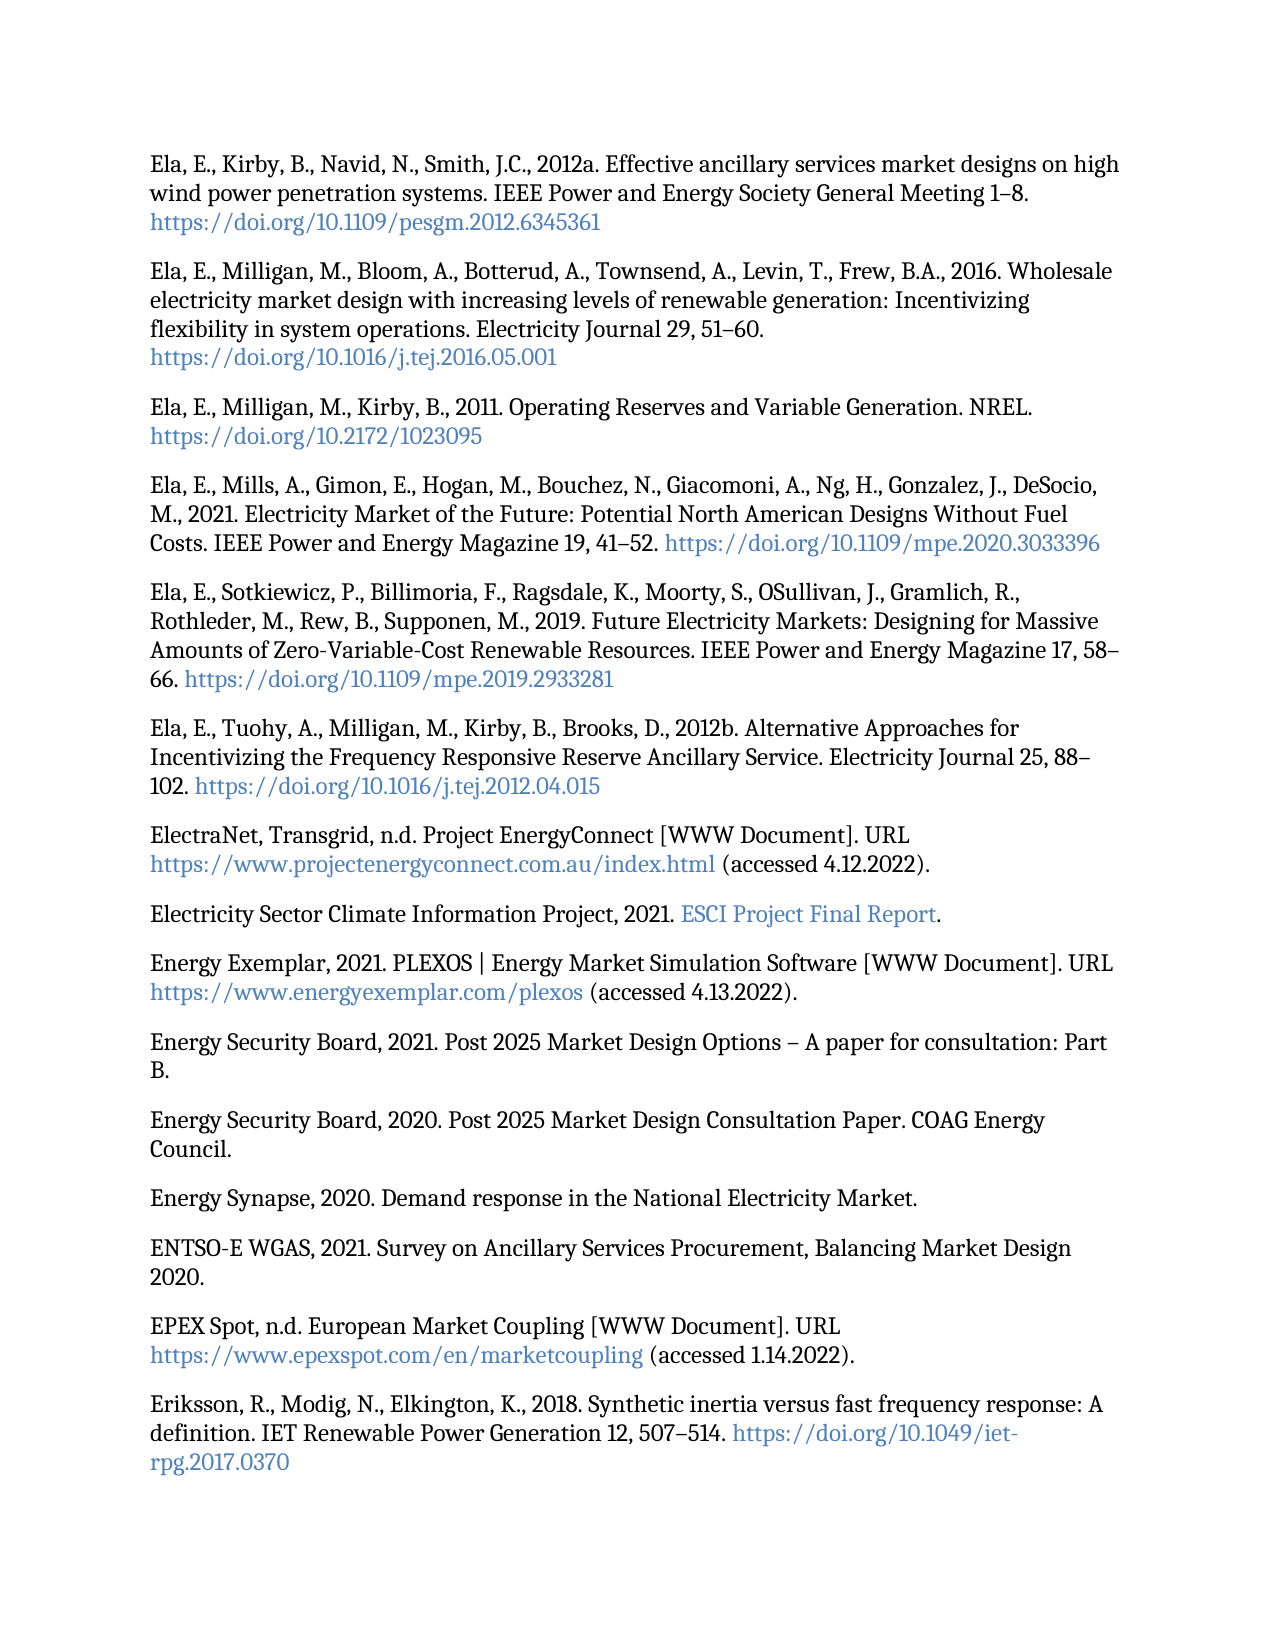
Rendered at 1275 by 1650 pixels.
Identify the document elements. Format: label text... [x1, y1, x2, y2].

text Ela, E., Mills, A., Gimon, E., Hogan, M., Bouchez, N., Giacomoni, A., Ng, H., Gonzalez, J., DeSocio, M., 2021. Electricity Market of the Future: Potential North American Designs Without Fuel Costs. IEEE Power and Energy Magazine 19, 41–52. https://doi.org/10.1109/mpe.2020.3033396 [150, 471, 1125, 557]
text EPEX Spot, n.d. European Market Coupling [WWW Document]. URL https://www.epexspot.com/en/marketcoupling (accessed 1.14.2022). [150, 1312, 1125, 1369]
text Ela, E., Kirby, B., Navid, N., Smith, J.C., 2012a. Effective ancillary services market designs on high wind power penetration systems. IEEE Power and Energy Society General Meeting 1–8. https://doi.org/10.1109/pesgm.2012.6345361 [150, 150, 1125, 236]
text Energy Exemplar, 2021. PLEXOS | Energy Market Simulation Software [WWW Document]. URL https://www.energyexemplar.com/plexos (accessed 4.13.2022). [150, 949, 1125, 1007]
text Ela, E., Milligan, M., Kirby, B., 2011. Operating Reserves and Variable Generation. NREL. https://doi.org/10.2172/1023095 [150, 393, 1125, 450]
text Ela, E., Milligan, M., Bloom, A., Botterud, A., Townsend, A., Levin, T., Frew, B.A., 2016. Wholesale electricity market design with increasing levels of renewable generation: Incentivizing flexibility in system operations. Electricity Journal 29, 51–60. https://doi.org/10.1016/j.tej.2016.05.001 [150, 257, 1125, 372]
text ENTSO-E WGAS, 2021. Survey on Ancillary Services Procurement, Balancing Market Design 2020. [150, 1234, 1125, 1291]
text ElectraNet, Transgrid, n.d. Project EnergyConnect [WWW Document]. URL https://www.projectenergyconnect.com.au/index.html (accessed 4.12.2022). [150, 821, 1125, 879]
text Eriksson, R., Modig, N., Elkington, K., 2018. Synthetic inertia versus fast frequency response: A definition. IET Renewable Power Generation 12, 507–514. https://doi.org/10.1049/iet-rpg.2017.0370 [150, 1390, 1125, 1477]
text Ela, E., Sotkiewicz, P., Billimoria, F., Ragsdale, K., Moorty, S., OSullivan, J., Gramlich, R., Rothleder, M., Rew, B., Supponen, M., 2019. Future Electricity Markets: Designing for Massive Amounts of Zero-Variable-Cost Renewable Resources. IEEE Power and Energy Magazine 17, 58–66. https://doi.org/10.1109/mpe.2019.2933281 [150, 578, 1125, 693]
text Energy Synapse, 2020. Demand response in the National Electricity Market. [150, 1184, 1125, 1213]
text Energy Security Board, 2020. Post 2025 Market Design Consultation Paper. COAG Energy Council. [150, 1106, 1125, 1163]
text Electricity Sector Climate Information Project, 2021. ESCI Project Final Report. [150, 899, 1125, 928]
text Ela, E., Tuohy, A., Milligan, M., Kirby, B., Brooks, D., 2012b. Alternative Approaches for Incentivizing the Frequency Responsive Reserve Ancillary Service. Electricity Journal 25, 88–102. https://doi.org/10.1016/j.tej.2012.04.015 [150, 714, 1125, 800]
text Energy Security Board, 2021. Post 2025 Market Design Options – A paper for consultation: Part B. [150, 1027, 1125, 1085]
